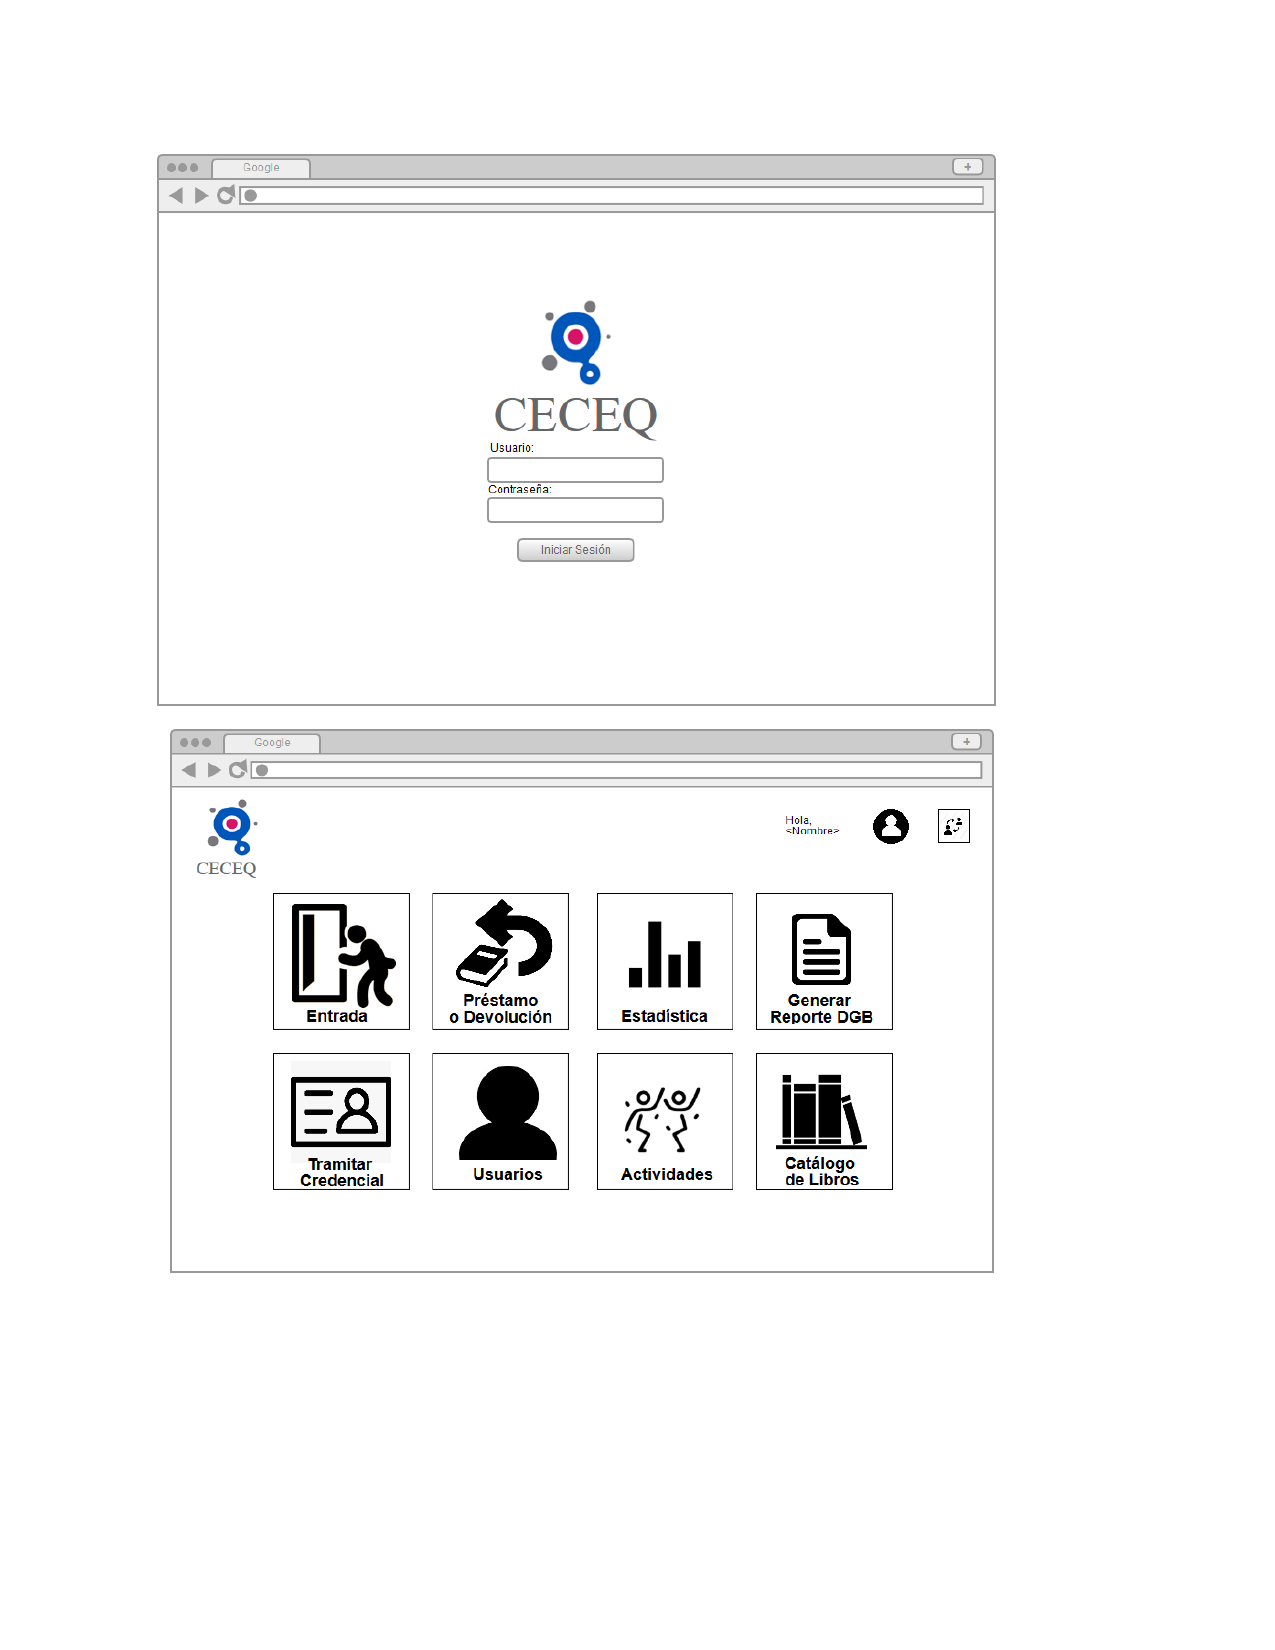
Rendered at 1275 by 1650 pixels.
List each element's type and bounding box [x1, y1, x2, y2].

picture [150, 150, 1003, 712]
picture [150, 715, 1005, 1298]
